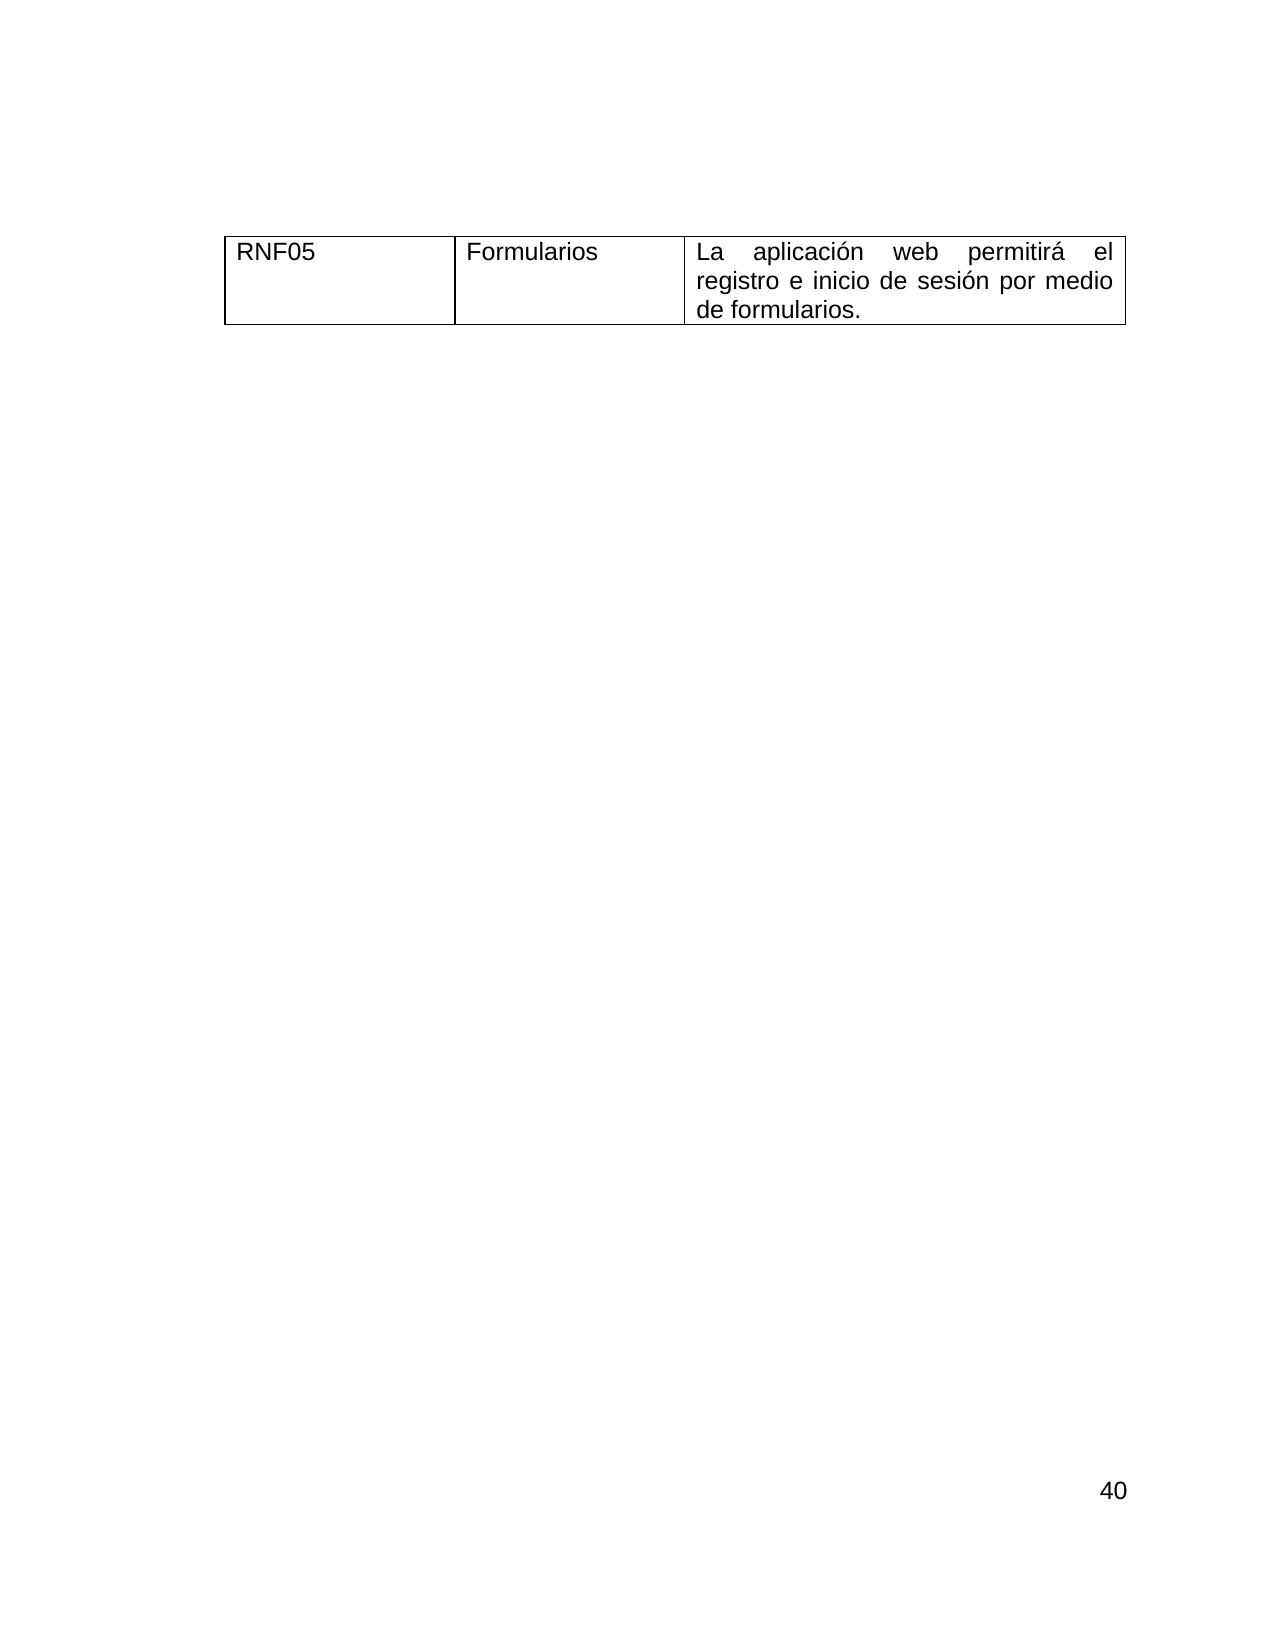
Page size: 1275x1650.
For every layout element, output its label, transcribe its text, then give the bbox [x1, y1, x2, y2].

table_cell La aplicación web permitirá el registro e inicio de sesión por medio de formularios. [685, 237, 1125, 323]
table_cell Formularios [456, 237, 684, 323]
table_cell RNF05 [226, 237, 454, 323]
